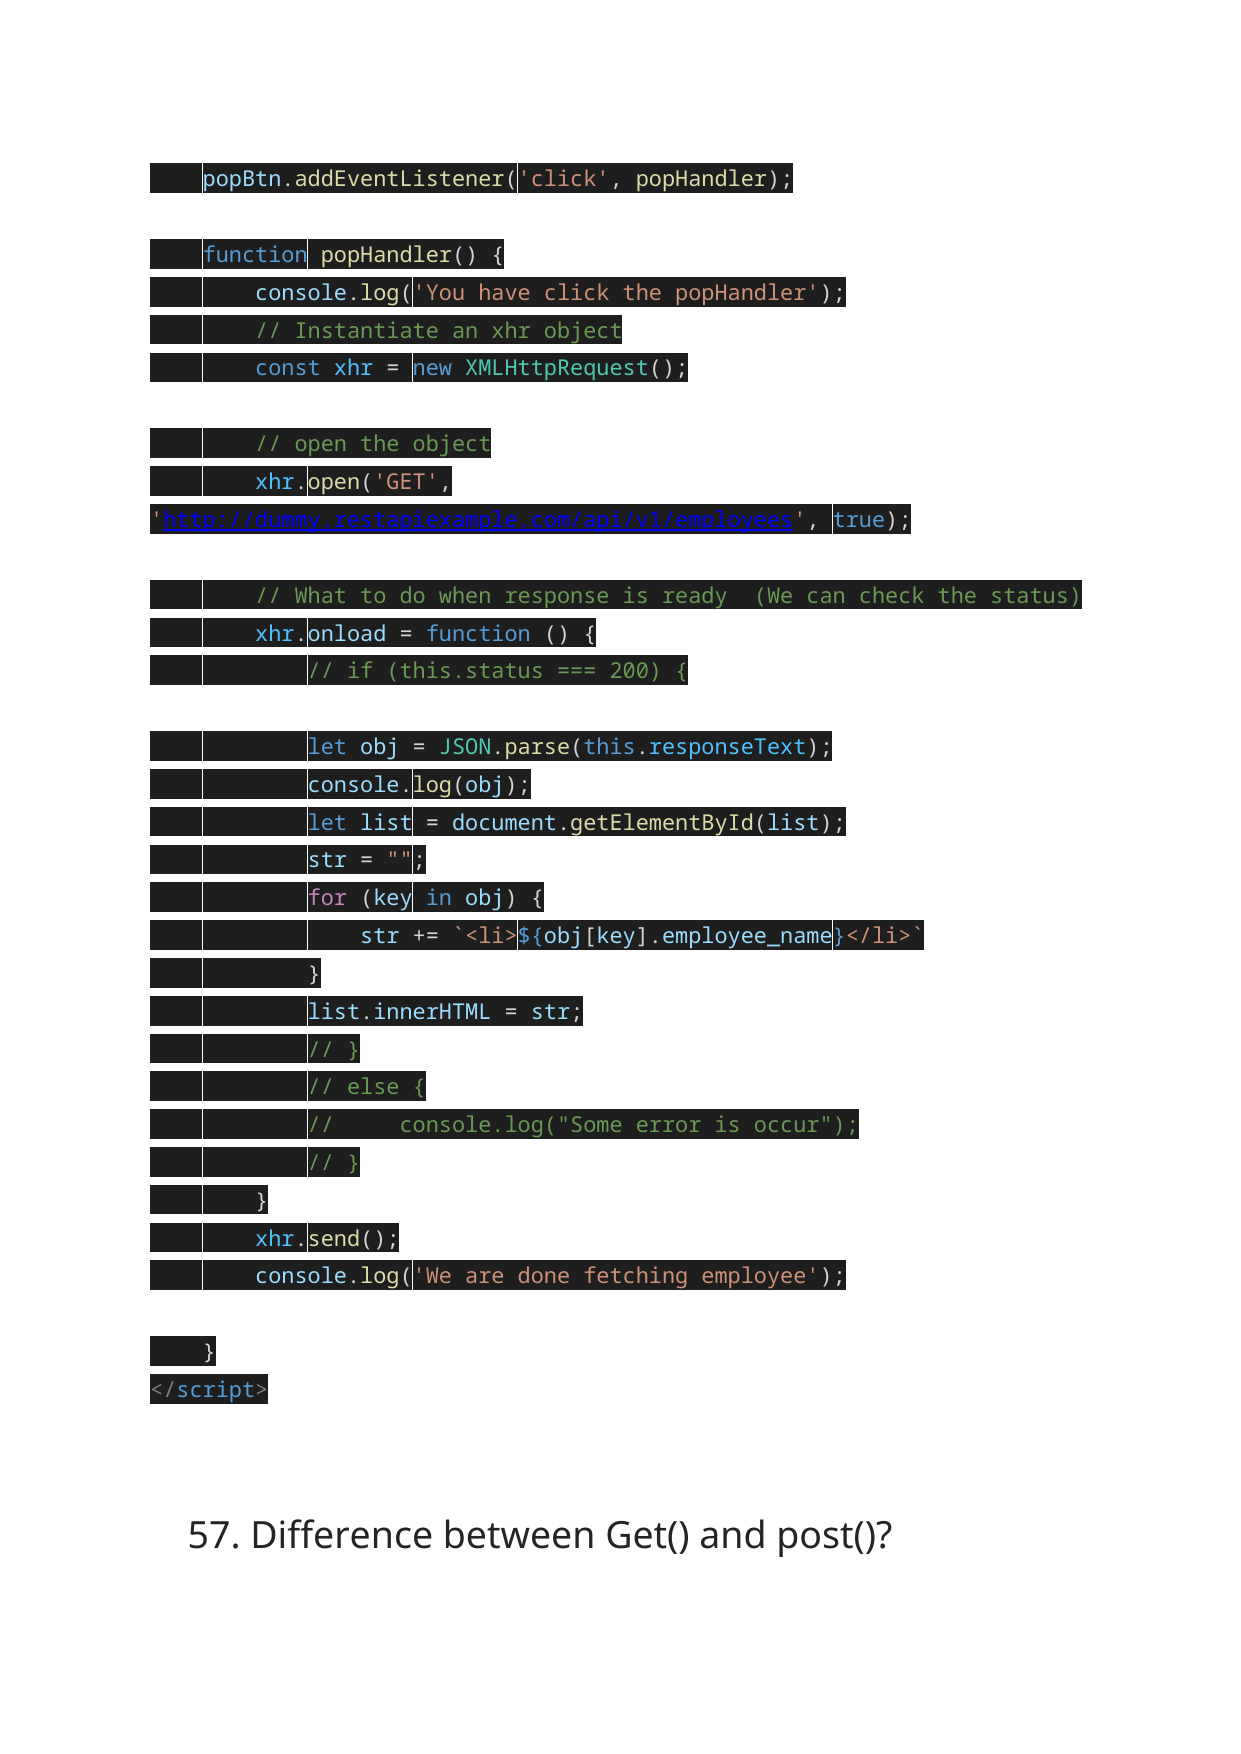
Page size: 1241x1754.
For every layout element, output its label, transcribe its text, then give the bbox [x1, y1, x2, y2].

text } [150, 957, 1090, 989]
text for (key in obj) { [150, 881, 1090, 913]
text let list = document.getElementById(list); [150, 805, 1090, 838]
text const xhr = new XMLHttpRequest(); [150, 351, 1090, 383]
text str = ""; [150, 843, 1090, 876]
text </script> [150, 1372, 1090, 1405]
text xhr.send(); [150, 1221, 1090, 1254]
text 57. Difference between Get() and post()? [187, 1501, 1090, 1566]
text } [150, 1335, 1090, 1367]
text // if (this.status === 200) { [150, 654, 1090, 687]
text } [150, 1183, 1090, 1216]
text // open the object [150, 427, 1090, 459]
text popBtn.addEventListener('click', popHandler); [150, 162, 1090, 194]
text // } [150, 1032, 1090, 1065]
text function popHandler() { [150, 238, 1090, 270]
text xhr.onload = function () { [150, 616, 1090, 649]
text str += `<li>${obj[key].employee_name}</li>` [150, 919, 1090, 951]
text console.log(obj); [150, 767, 1090, 800]
text // Instantiate an xhr object [150, 313, 1090, 346]
text list.innerHTML = str; [150, 994, 1090, 1027]
text // What to do when response is ready (We can check the status) [150, 578, 1090, 611]
text // else { [150, 1070, 1090, 1102]
text // console.log("Some error is occur"); [150, 1108, 1090, 1140]
text // } [150, 1146, 1090, 1178]
text xhr.open('GET', 'http://dummy.restapiexample.com/api/v1/employees', true); [150, 464, 1090, 535]
text console.log('You have click the popHandler'); [150, 275, 1090, 308]
text console.log('We are done fetching employee'); [150, 1259, 1090, 1292]
text let obj = JSON.parse(this.responseText); [150, 730, 1090, 762]
